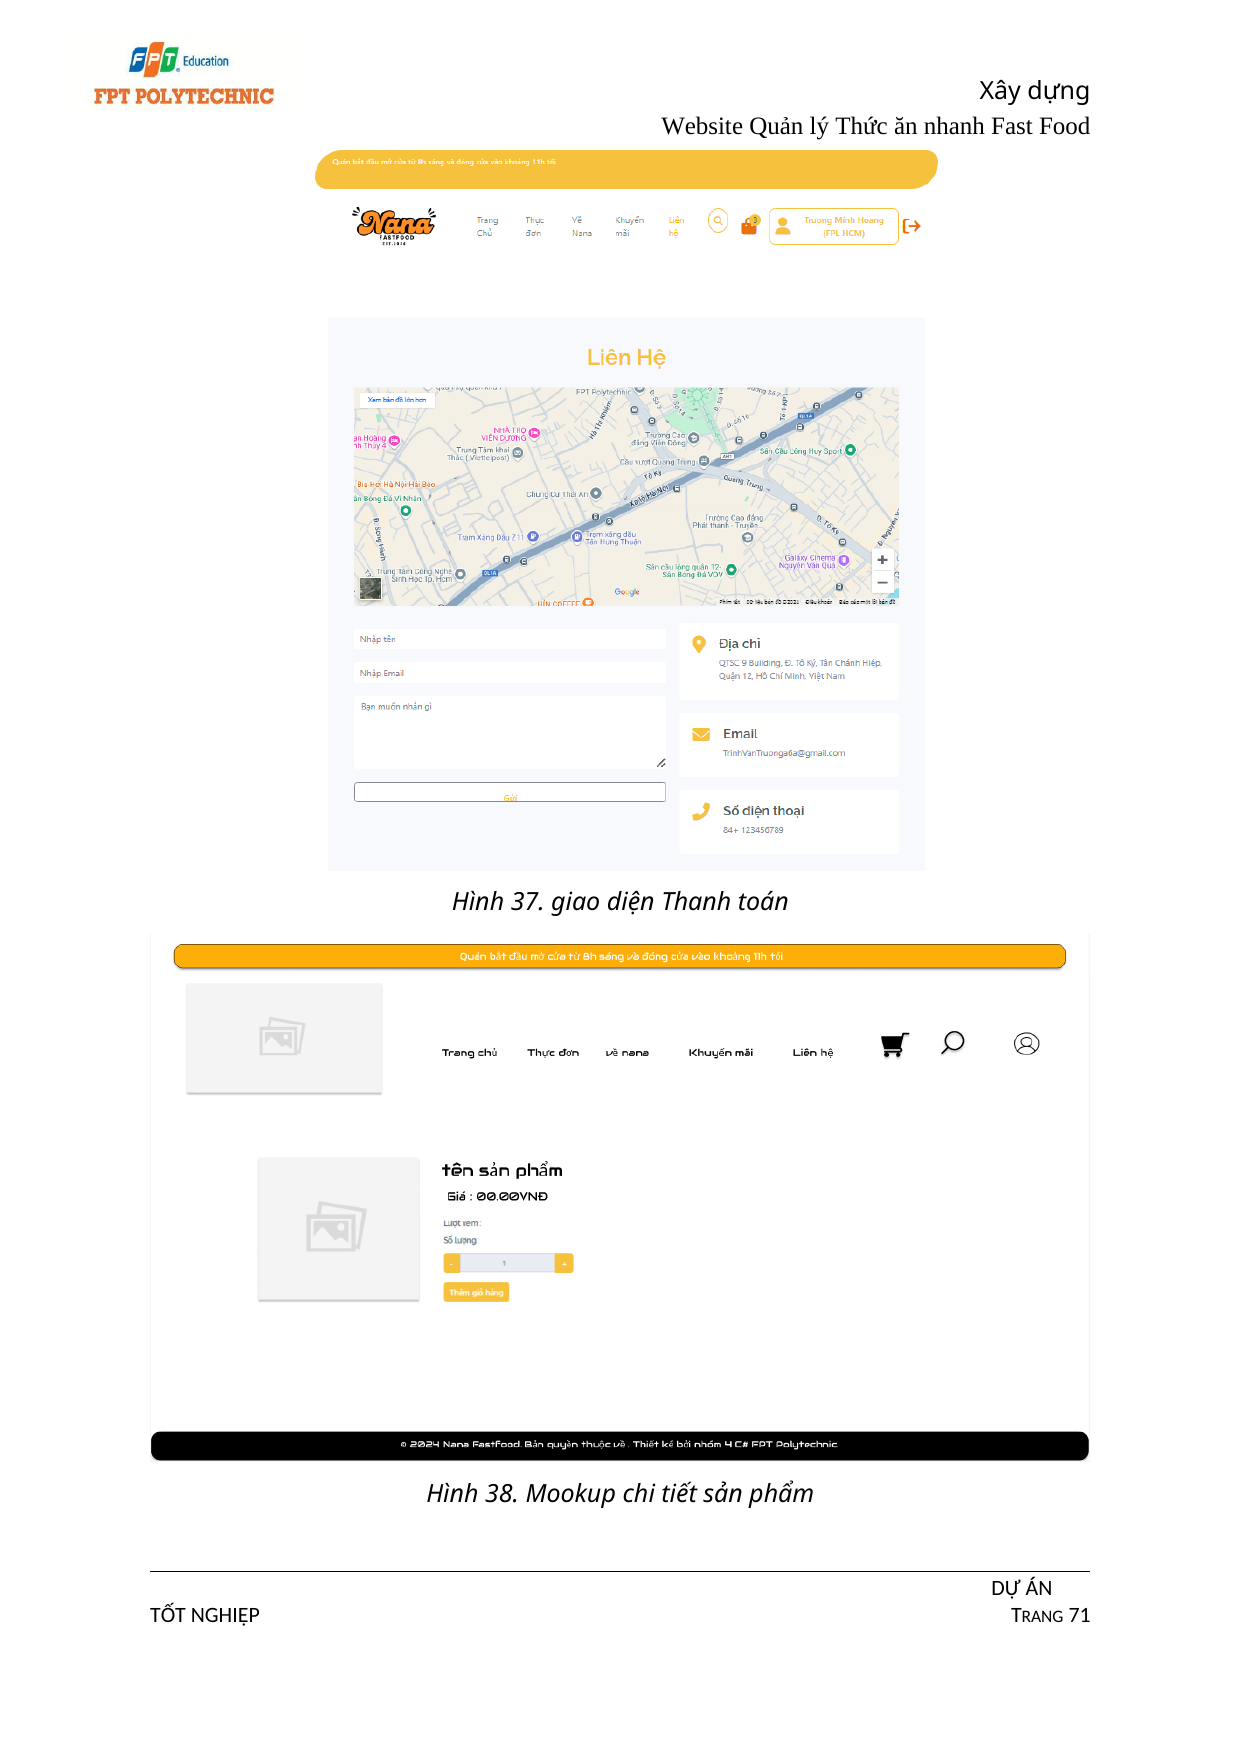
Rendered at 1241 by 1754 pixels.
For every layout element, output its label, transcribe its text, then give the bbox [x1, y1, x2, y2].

picture [150, 934, 1091, 1462]
picture [65, 30, 303, 119]
picture [297, 150, 943, 871]
text Hình 37. giao diện Thanh toán [150, 884, 1090, 918]
text Hình 38. Mookup chi tiết sản phẩm [150, 1475, 1090, 1509]
